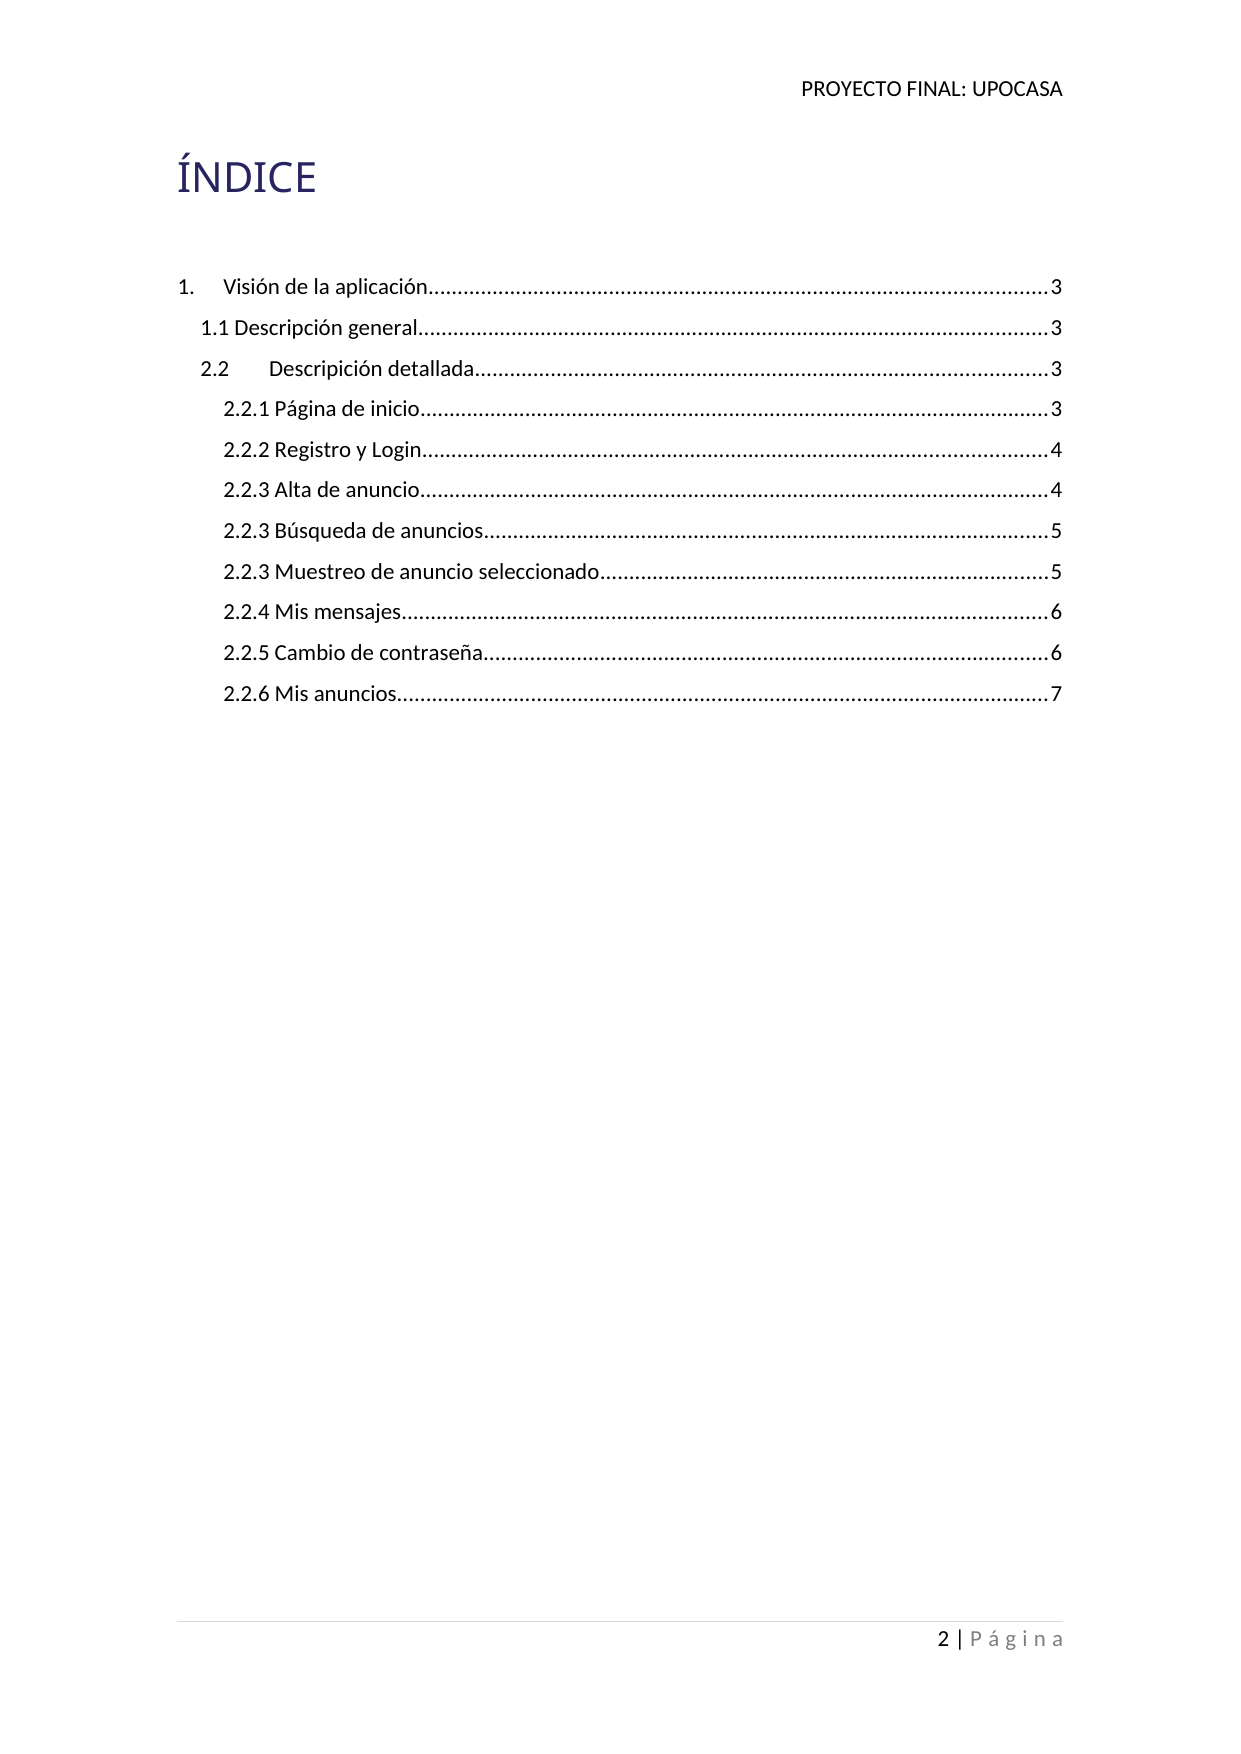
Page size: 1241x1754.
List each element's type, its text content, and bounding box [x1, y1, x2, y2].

text ÍNDICE [177, 148, 1063, 204]
